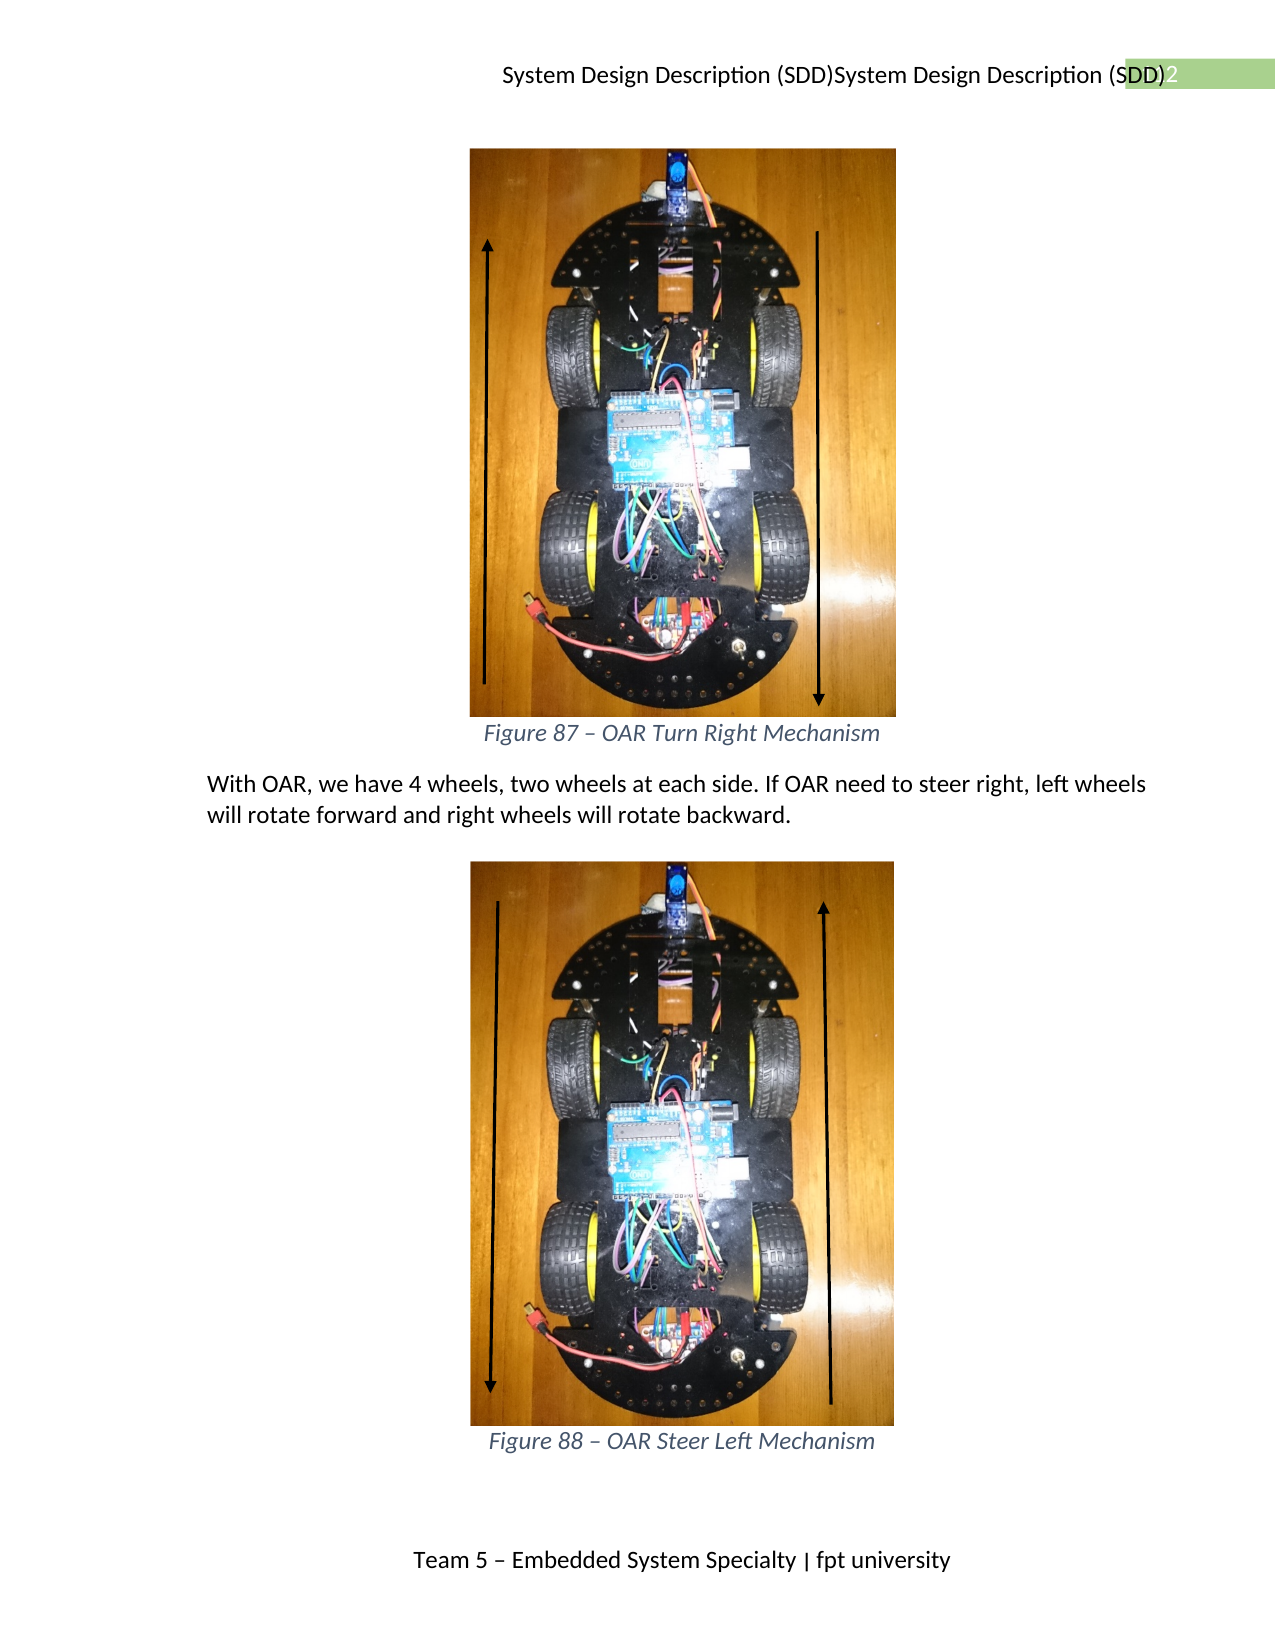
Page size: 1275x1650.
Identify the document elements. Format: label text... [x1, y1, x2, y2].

text With OAR, we have 4 wheels, two wheels at each side. If OAR need to steer right, left wheels will rotate forward and right wheels will rotate backward. [207, 768, 1157, 829]
text Figure 88 – OAR Steer Left Mechanism [207, 1426, 1157, 1456]
text Figure 87 – OAR Turn Right Mechanism [207, 717, 1157, 747]
picture [470, 149, 896, 716]
picture [471, 862, 894, 1426]
